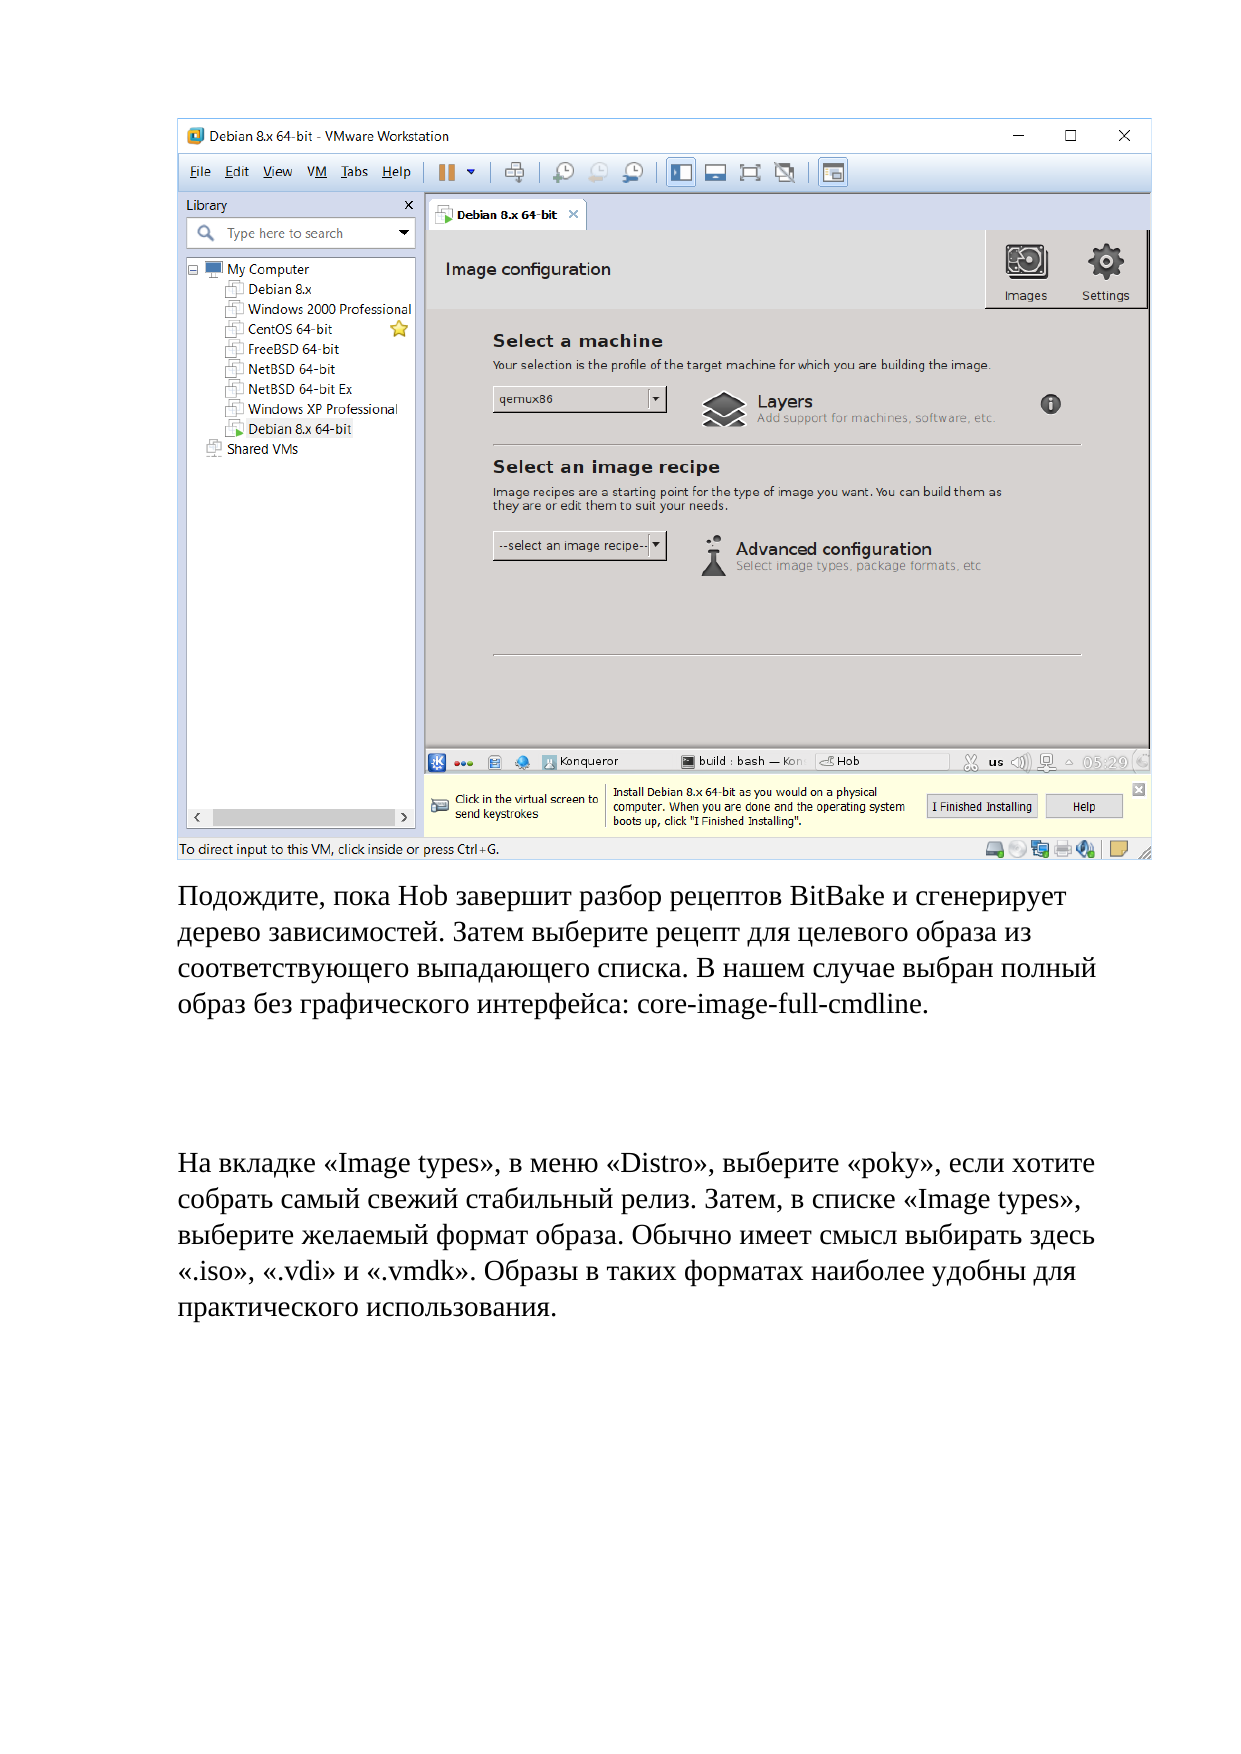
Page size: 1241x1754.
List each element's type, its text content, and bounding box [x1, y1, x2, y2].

text Подождите, пока Hob завершит разбор рецептов BitBake и сгенерирует дерево зависимостей. Затем выберите рецепт для целевого образа из соответствующего выпадающего списка. В нашем случае выбран полный образ без графического интерфейса: core-image-full-cmdline. [177, 878, 1152, 1020]
picture [177, 118, 1152, 860]
text На вкладке «Image types», в меню «Distro», выберите «poky», если хотите собрать самый свежий стабильный релиз. Затем, в списке «Image types», выберите желаемый формат образа. Обычно имеет смысл выбирать здесь «.iso», «.vdi» и «.vmdk». Образы в таких форматах наиболее удобны для практического использования. [177, 1145, 1152, 1323]
